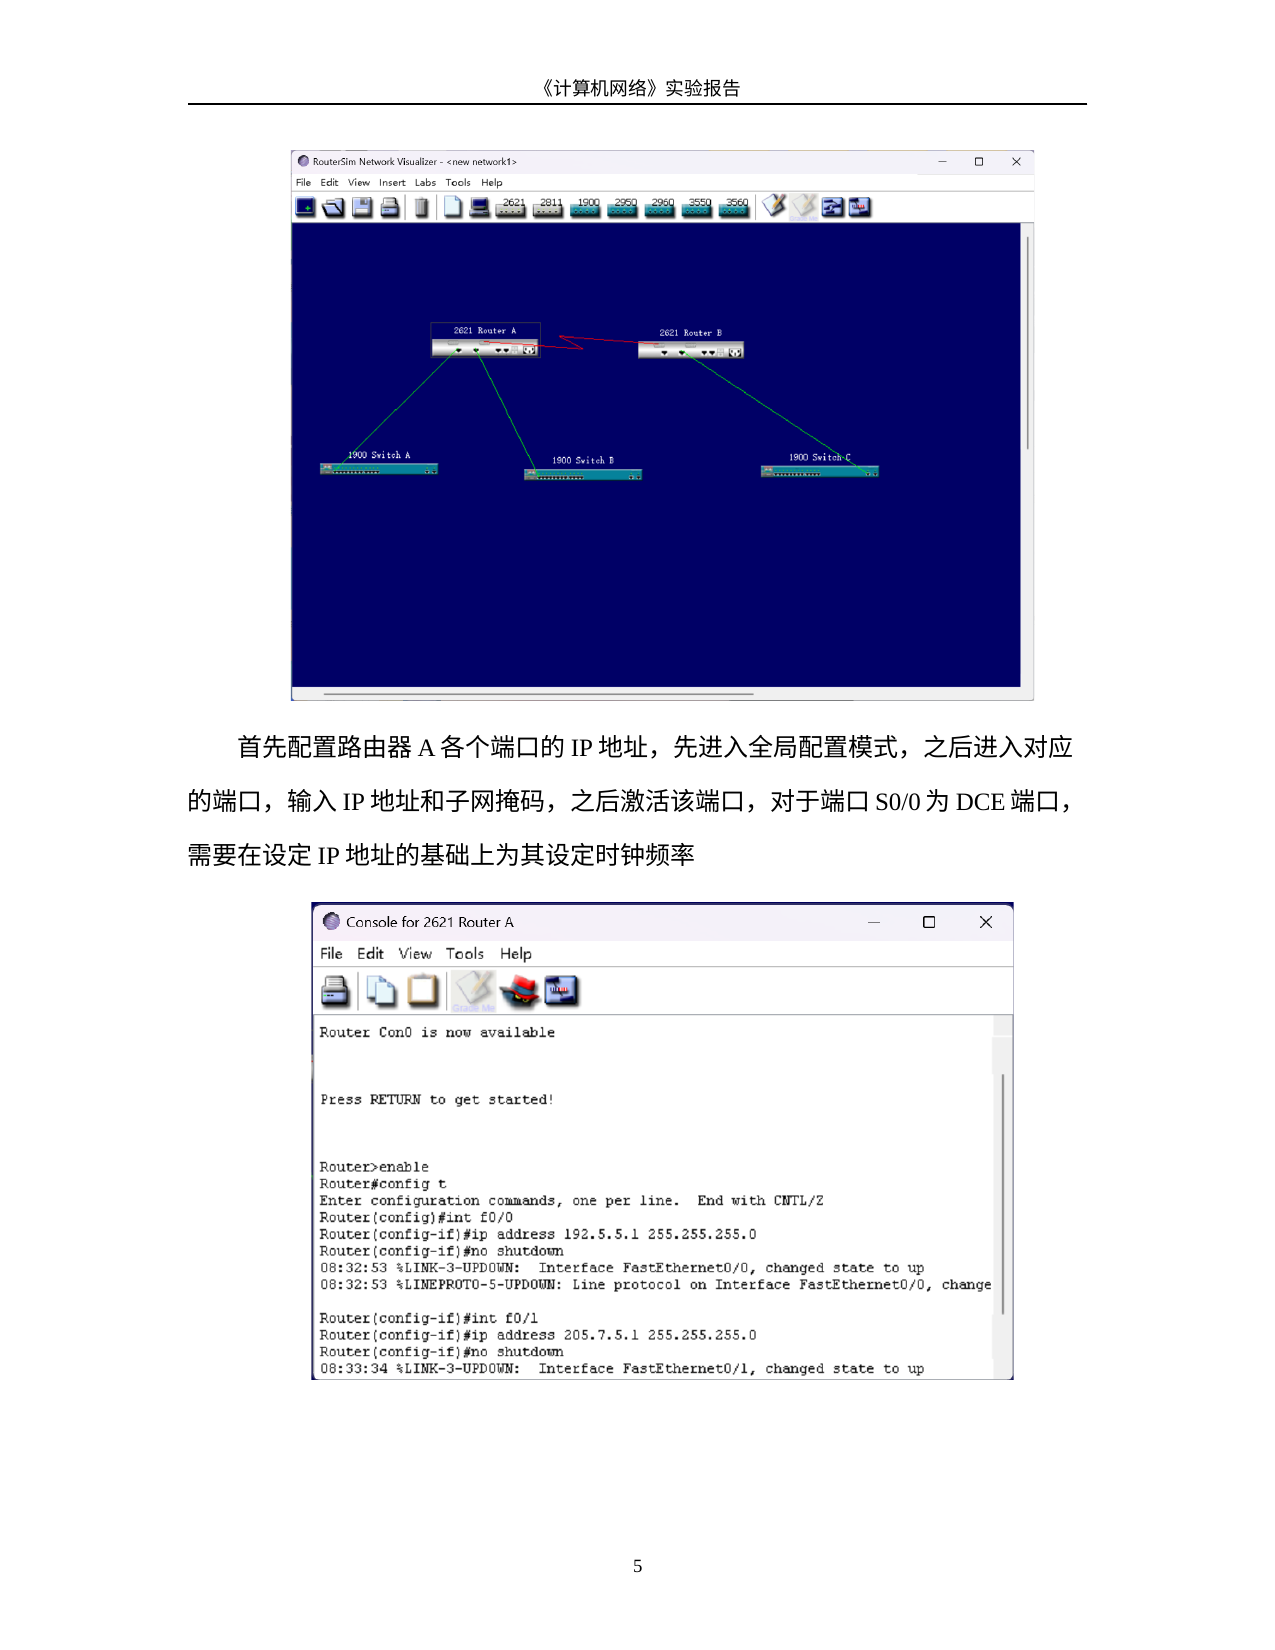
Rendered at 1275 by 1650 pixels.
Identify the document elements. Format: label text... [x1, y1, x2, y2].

list 首先配置路由器A各个端口的IP地址，先进入全局配置模式，之后进入对应的端口，输入IP地址和子网掩码，之后激活该端口，对于端口S0/0为DCE端口，需要在设定IP地址的基础上为其设定时钟频率 [187, 727, 1087, 872]
picture [290, 150, 1035, 701]
picture [311, 902, 1014, 1380]
